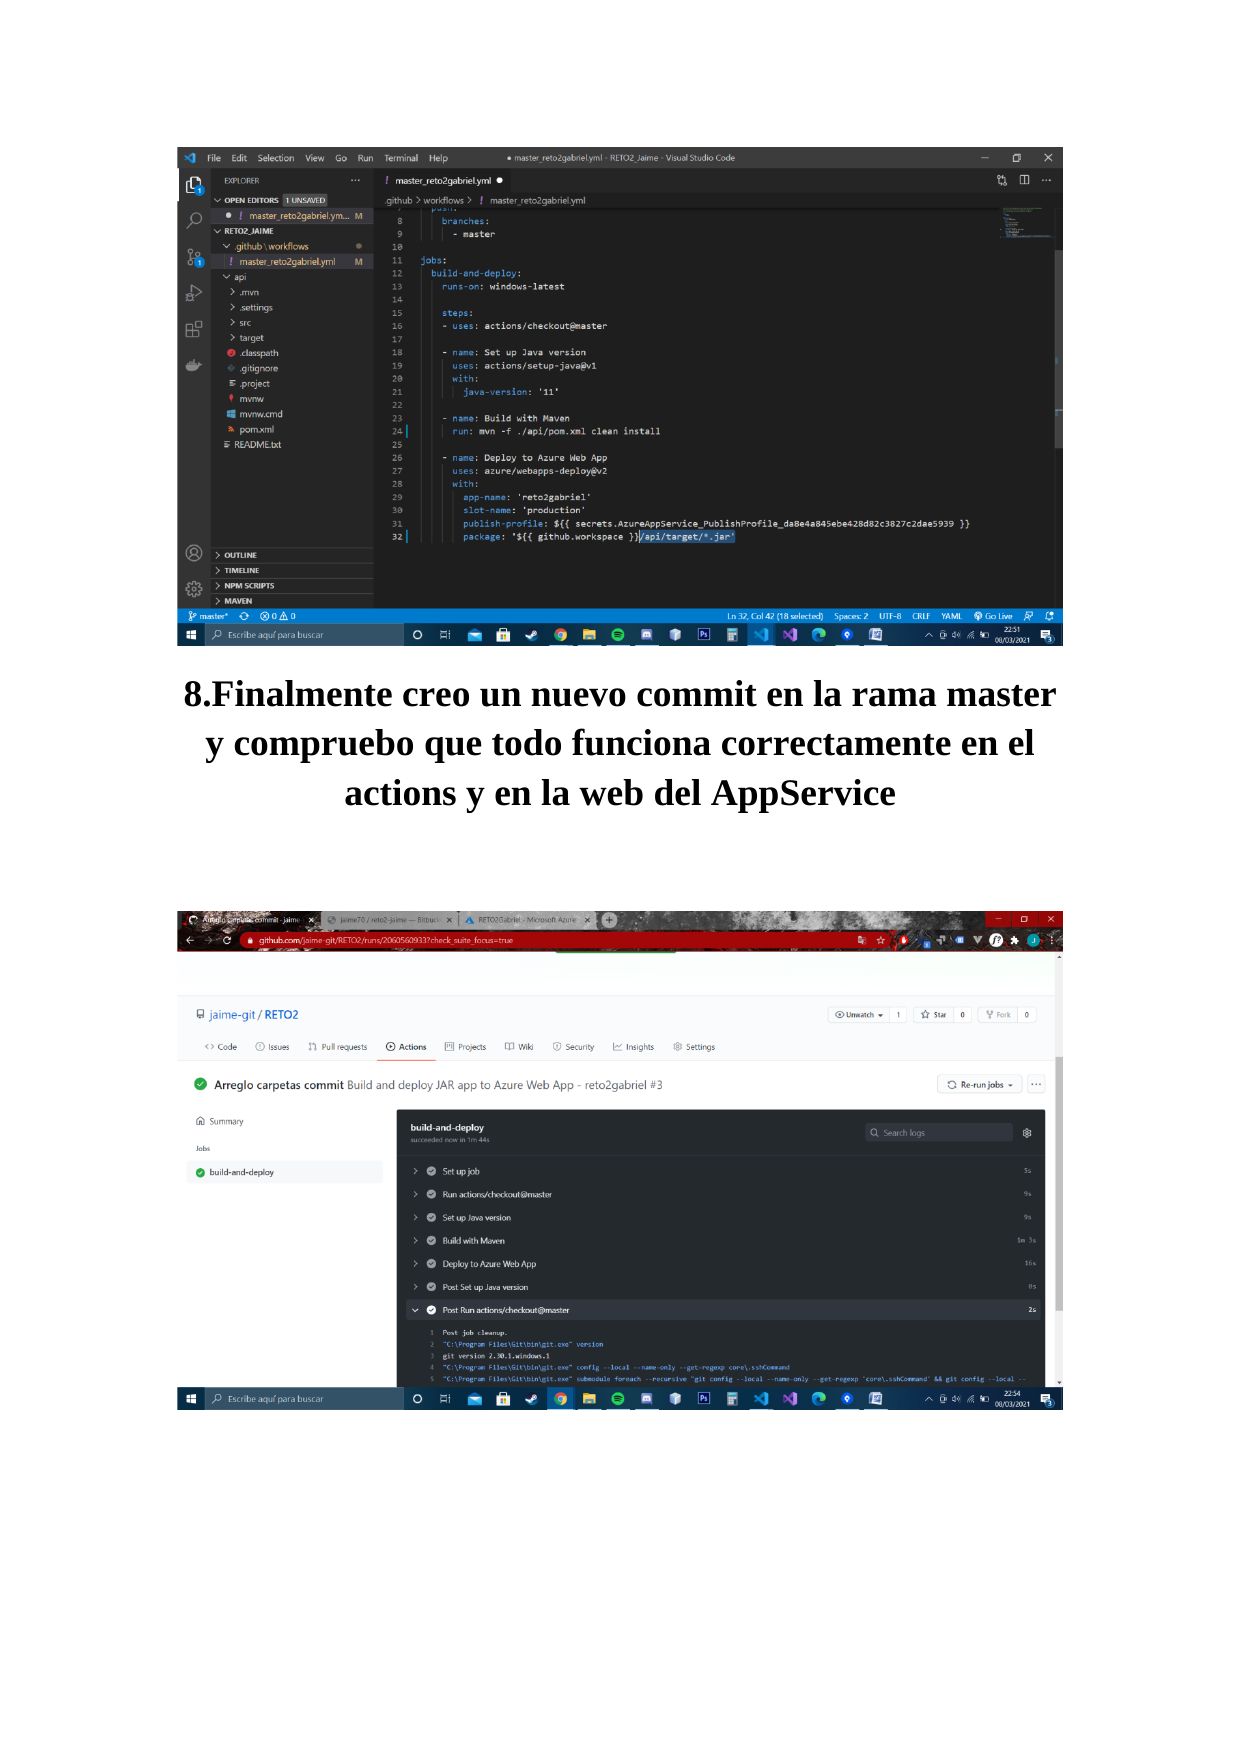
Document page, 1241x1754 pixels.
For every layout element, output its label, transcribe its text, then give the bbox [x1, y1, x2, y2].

picture [177, 911, 1063, 1410]
picture [177, 147, 1063, 646]
text 8.Finalmente creo un nuevo commit en la rama master y compruebo que todo funciona correctamente en el actions y en la web del AppService [177, 671, 1063, 813]
